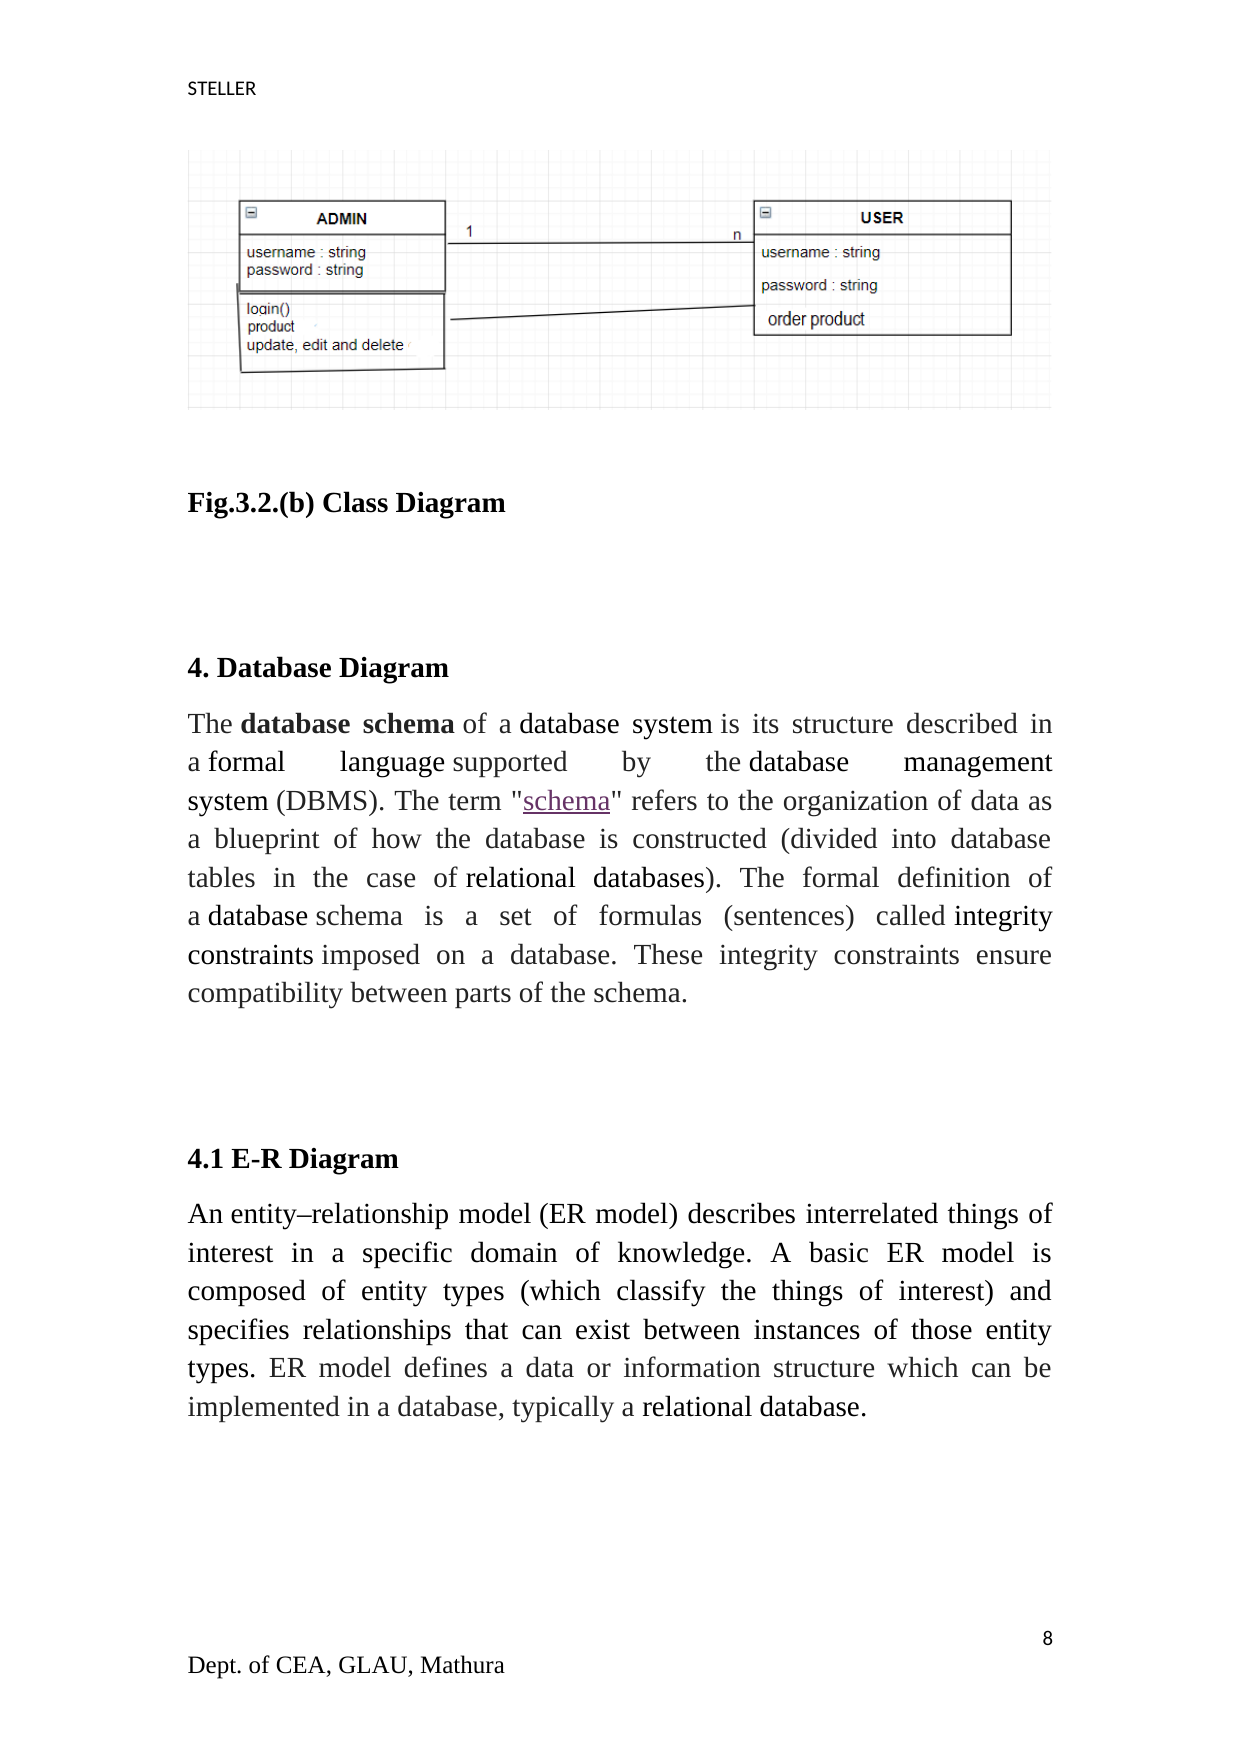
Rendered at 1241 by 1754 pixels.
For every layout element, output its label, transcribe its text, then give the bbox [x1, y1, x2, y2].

text An entity–relationship model (ER model) describes interrelated things of interest in a specific domain of knowledge. A basic ER model is composed of entity types (which classify the things of interest) and specifies relationships that can exist between instances of those entity types. ER model defines a data or information structure which can be implemented in a database, typically a relational database. [187, 1196, 1053, 1364]
text 4.1 E-R Diagram [187, 1141, 1053, 1175]
text 4. Database Diagram [187, 651, 1053, 684]
text Fig.3.2.(b) Class Diagram [187, 485, 1053, 518]
picture [187, 150, 1052, 410]
text The database schema of a database system is its structure described in a formal language supported by the database management system (DBMS). The term "schema" refers to the organization of data as a blueprint of how the database is constructed (divided into database tables in the case of relational databases). The formal definition of a database schema is a set of formulas (sentences) called integrity constraints imposed on a database. These integrity constraints ensure compatibility between parts of the schema. [187, 875, 1053, 1009]
text The database schema of a database system is its structure described in a formal language supported by the database management system (DBMS). The term "schema" refers to the organization of data as a blueprint of how the database is constructed (divided into database tables in the case of relational databases). The formal definition of a database schema is a set of formulas (sentences) called integrity constraints imposed on a database. These integrity constraints ensure compatibility between parts of the schema. [187, 706, 1053, 874]
text An entity–relationship model (ER model) describes interrelated things of interest in a specific domain of knowledge. A basic ER model is composed of entity types (which classify the things of interest) and specifies relationships that can exist between instances of those entity types. ER model defines a data or information structure which can be implemented in a database, typically a relational database. [187, 1365, 1053, 1423]
